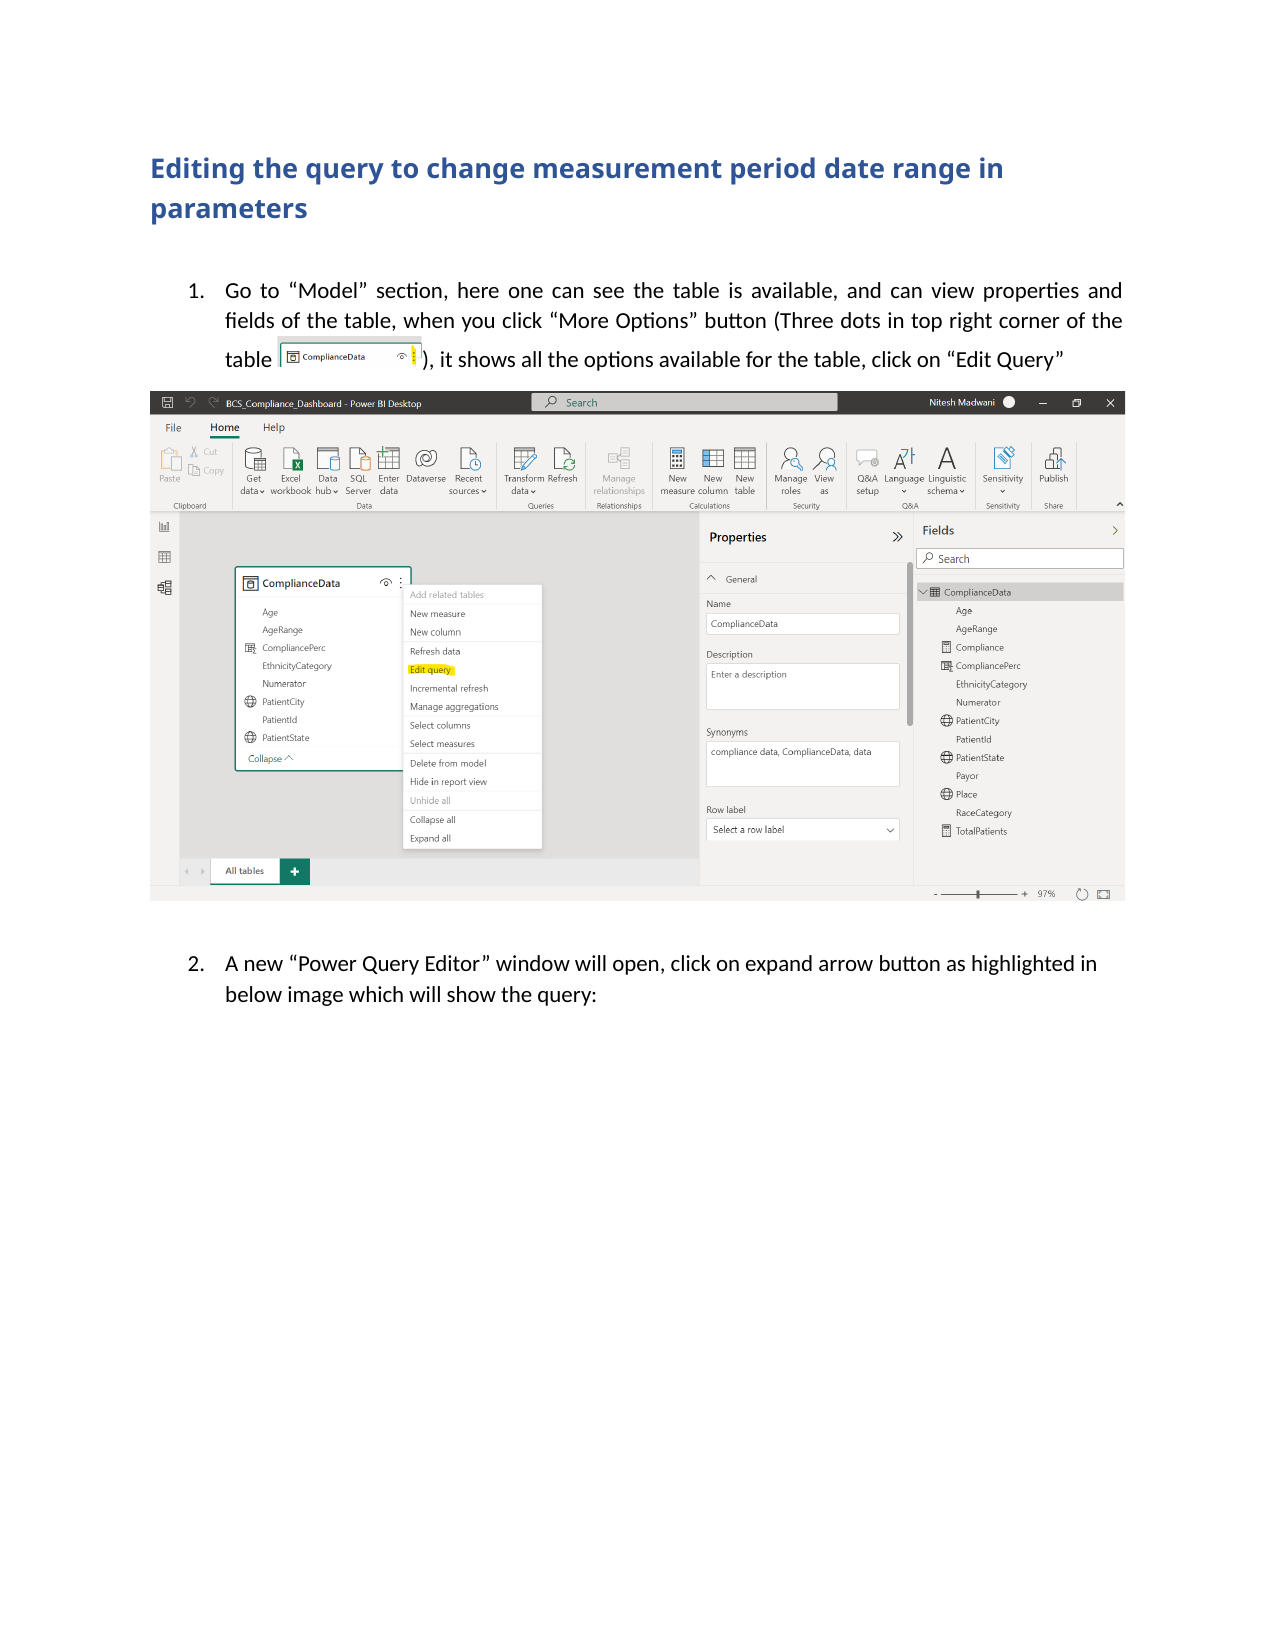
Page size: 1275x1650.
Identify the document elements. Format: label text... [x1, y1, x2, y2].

picture [150, 391, 1125, 901]
picture [277, 336, 422, 367]
list A new “Power Query Editor” window will open, click on expand arrow button as highlighted in below image which will show the query: [187, 949, 1125, 1008]
list Go to “Model” section, here one can see the table is available, and can view properties and fields of the table, when you click “More Options” button (Three dots in top right corner of the table ), it shows all the options available for the table, click on “Edit Query” [187, 276, 1125, 373]
subtitle Editing the query to change measurement period date range in parameters [150, 150, 1125, 227]
